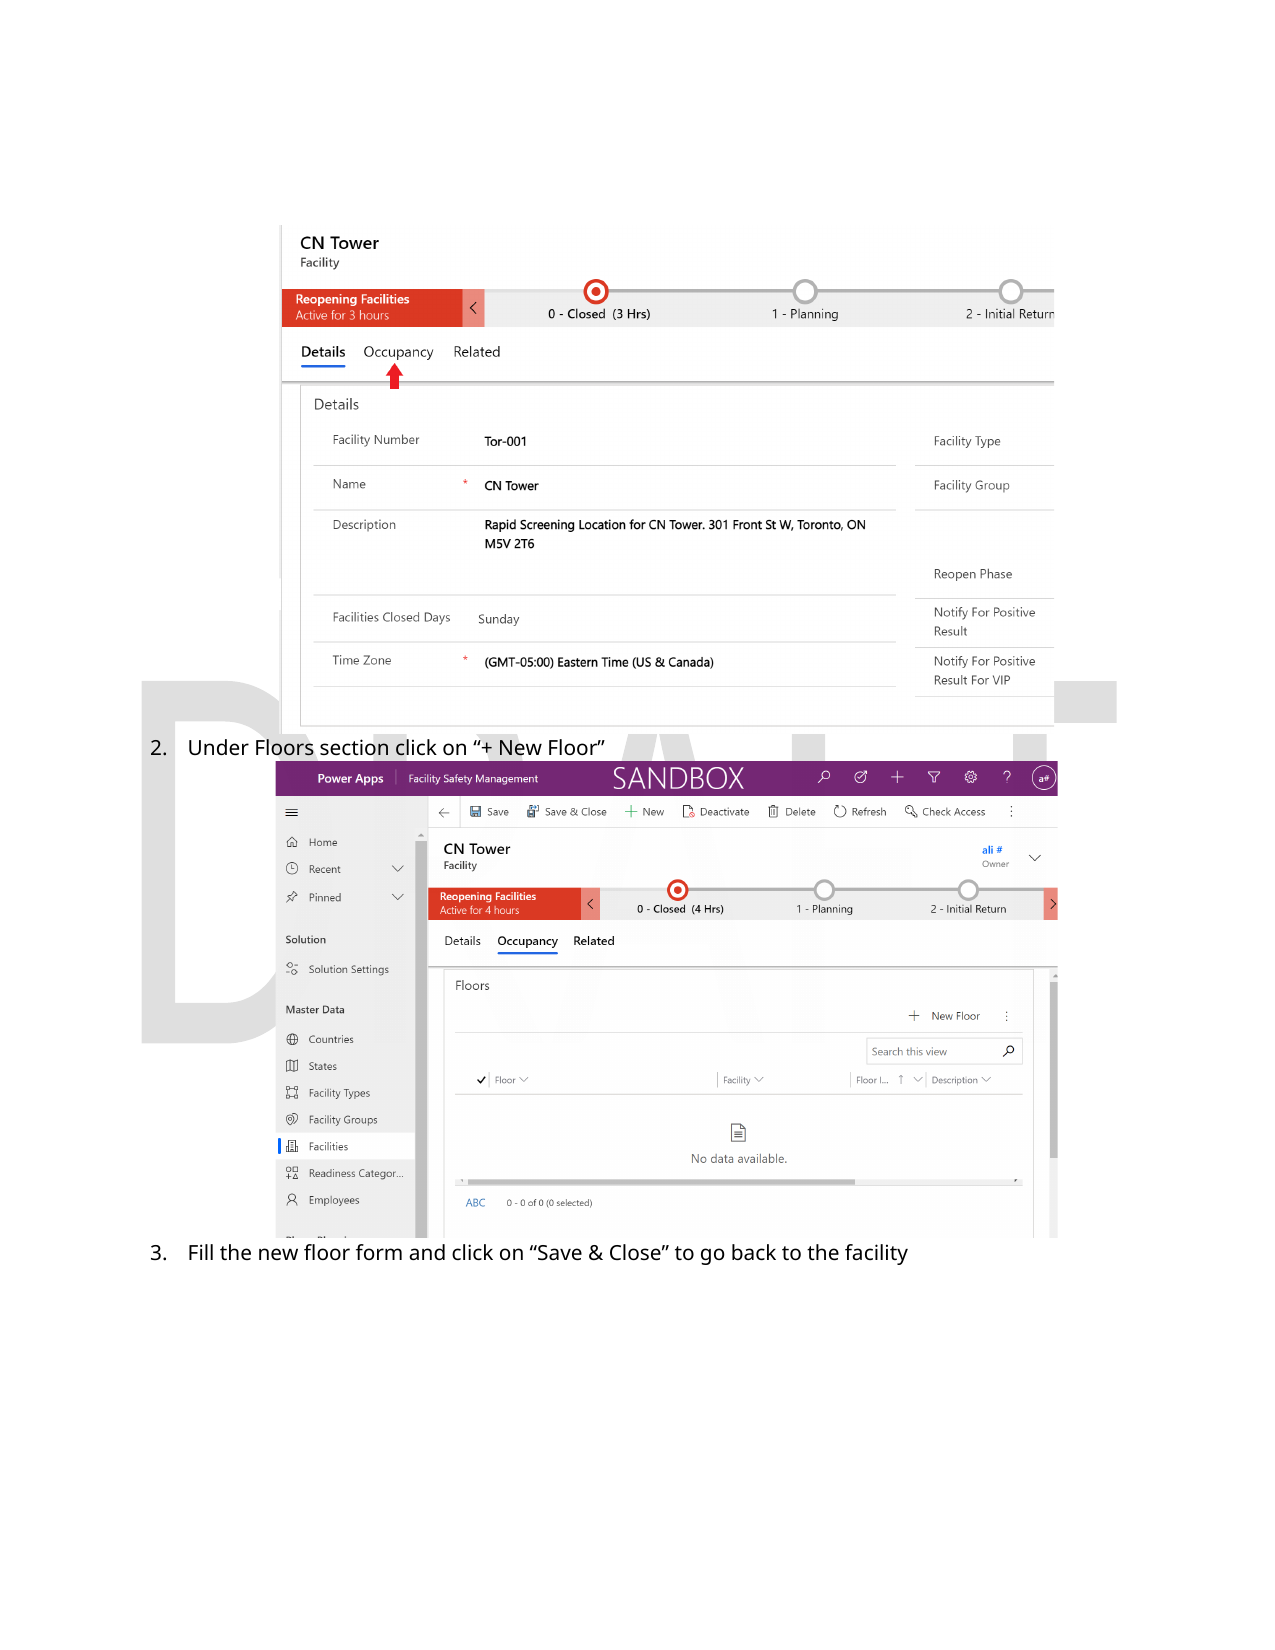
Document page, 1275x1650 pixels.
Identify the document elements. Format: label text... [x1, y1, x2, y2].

picture [275, 761, 1058, 1238]
picture [279, 225, 1055, 734]
list Fill the new floor form and click on “Save & Close” to go back to the facility [150, 1238, 1146, 1266]
list Under Floors section click on “+ New Floor” [150, 733, 1146, 762]
